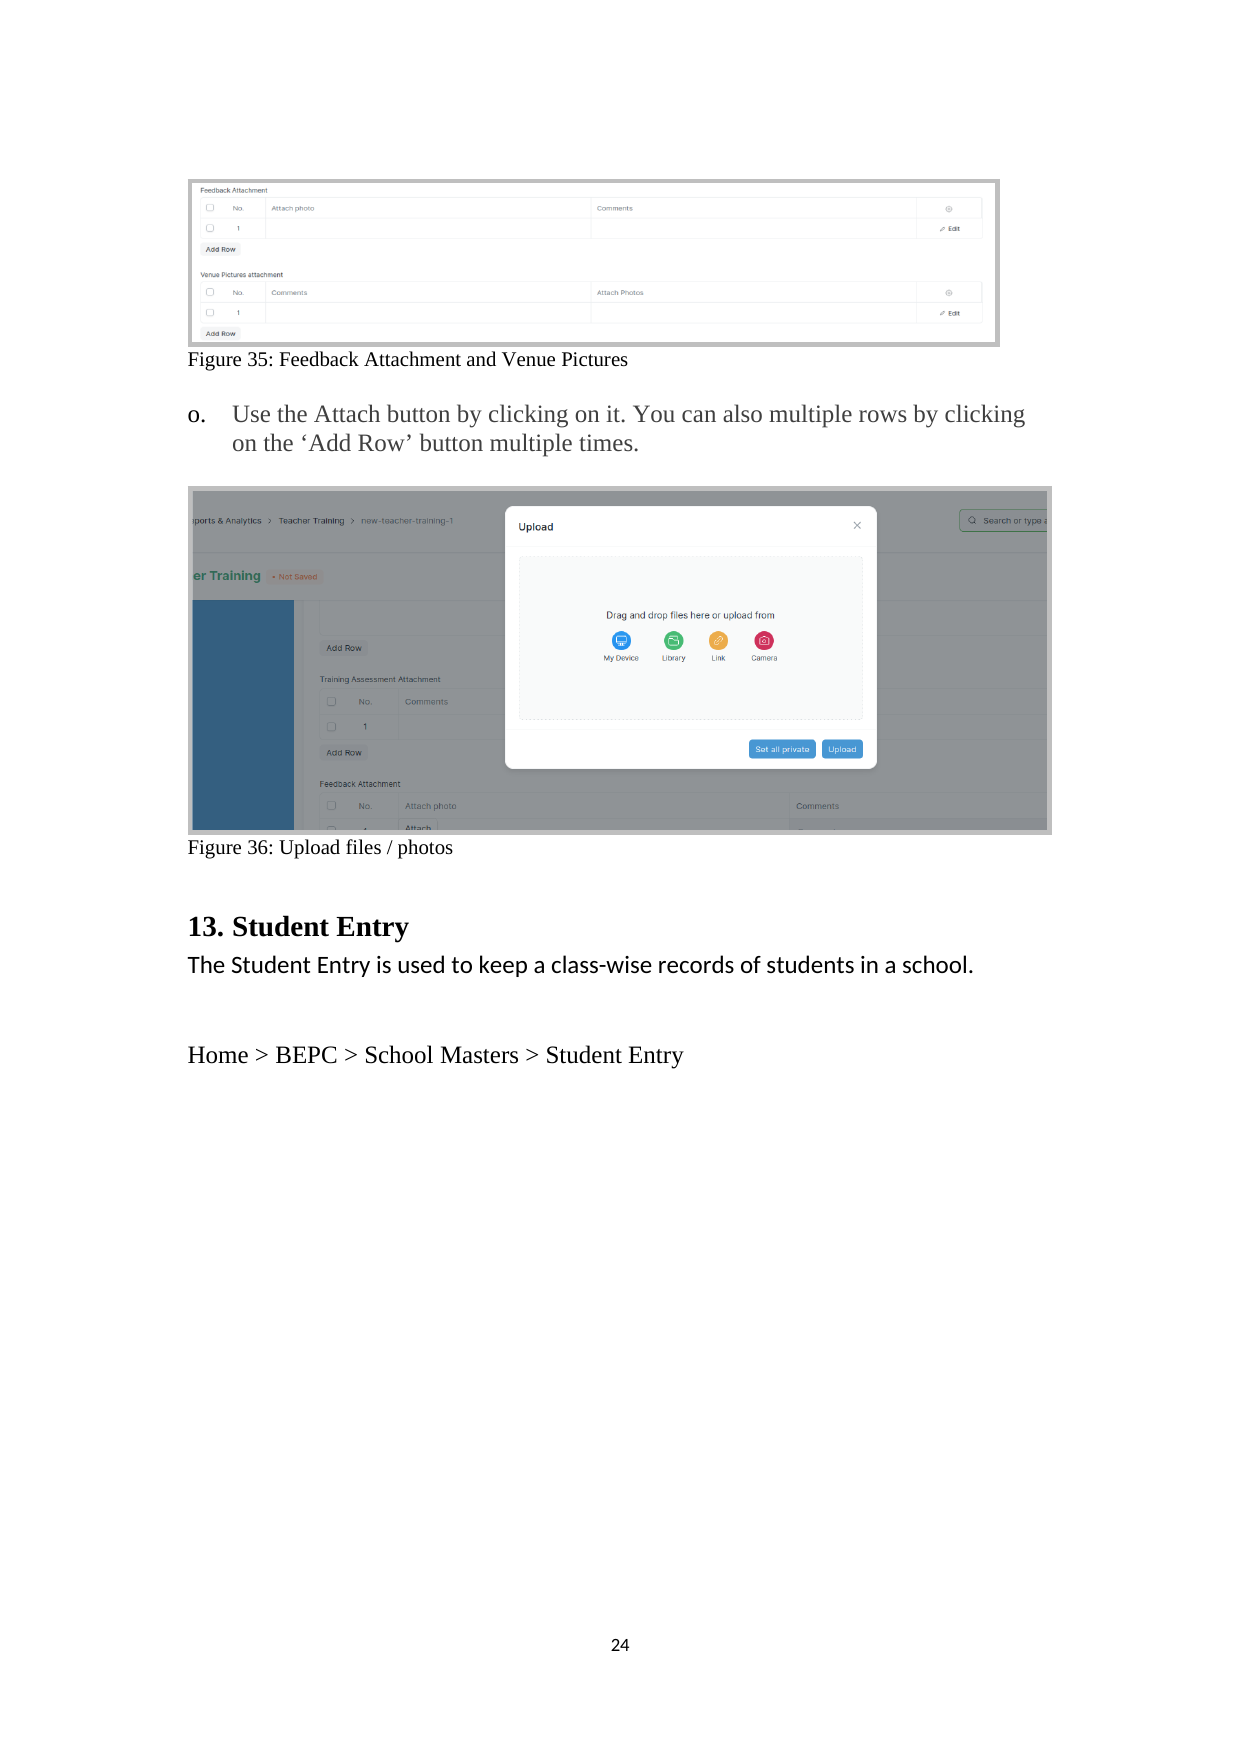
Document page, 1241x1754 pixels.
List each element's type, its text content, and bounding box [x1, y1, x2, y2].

text Home > BEPC > School Masters > Student Entry [187, 1040, 1053, 1069]
list Student Entry [187, 909, 1053, 943]
list Use the Attach button by clicking on it. You can also multiple rows by clicking on the ‘Add Row’ button multiple times. [187, 399, 1053, 457]
picture [192, 183, 995, 342]
text Figure 36: Upload files / photos [187, 835, 1053, 859]
text The Student Entry is used to keep a class-wise records of students in a school. [187, 949, 1053, 980]
text Figure 35: Feedback Attachment and Venue Pictures [187, 347, 1053, 371]
picture [192, 491, 1047, 830]
